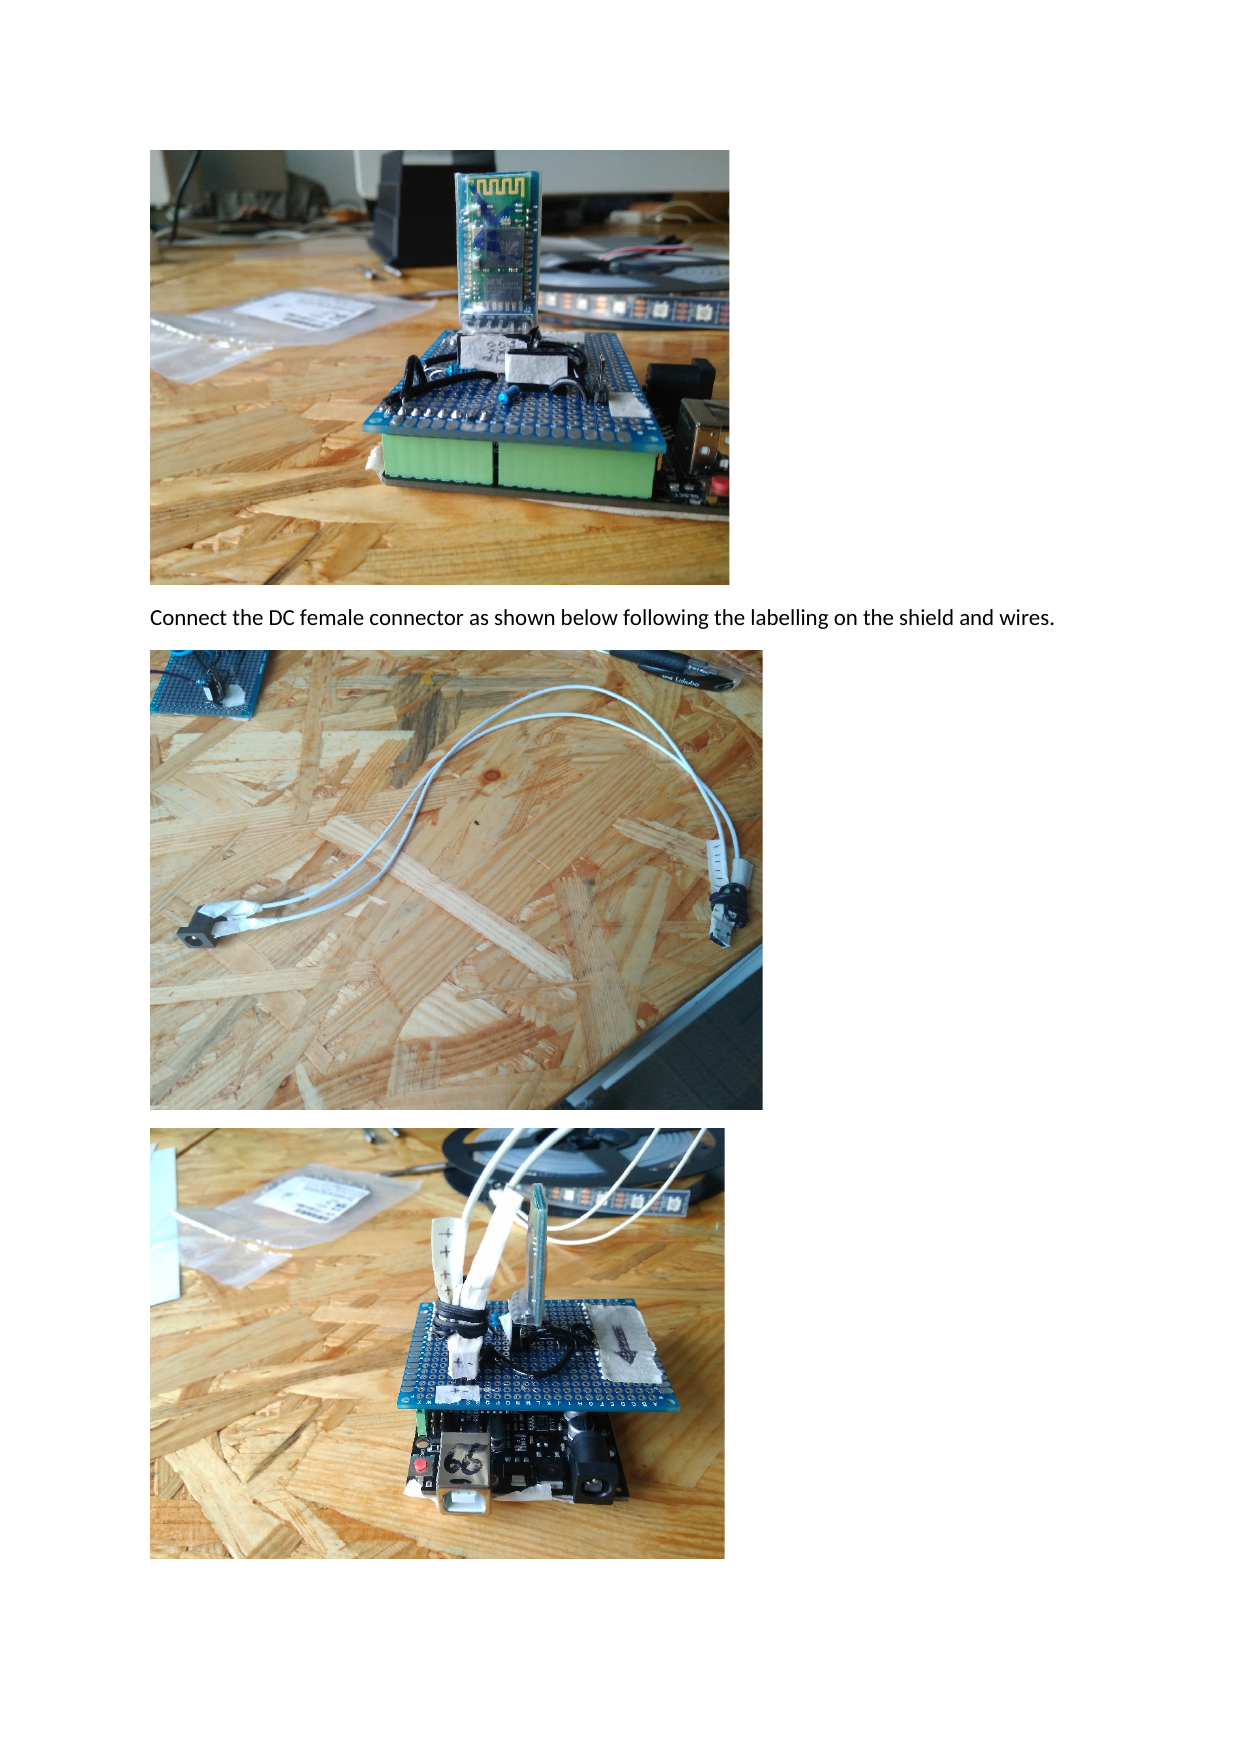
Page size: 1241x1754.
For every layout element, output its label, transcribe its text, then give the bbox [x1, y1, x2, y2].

picture [150, 150, 730, 585]
picture [150, 1128, 725, 1559]
text Connect the DC female connector as shown below following the labelling on the shield and wires. [150, 603, 1090, 631]
picture [150, 650, 763, 1110]
